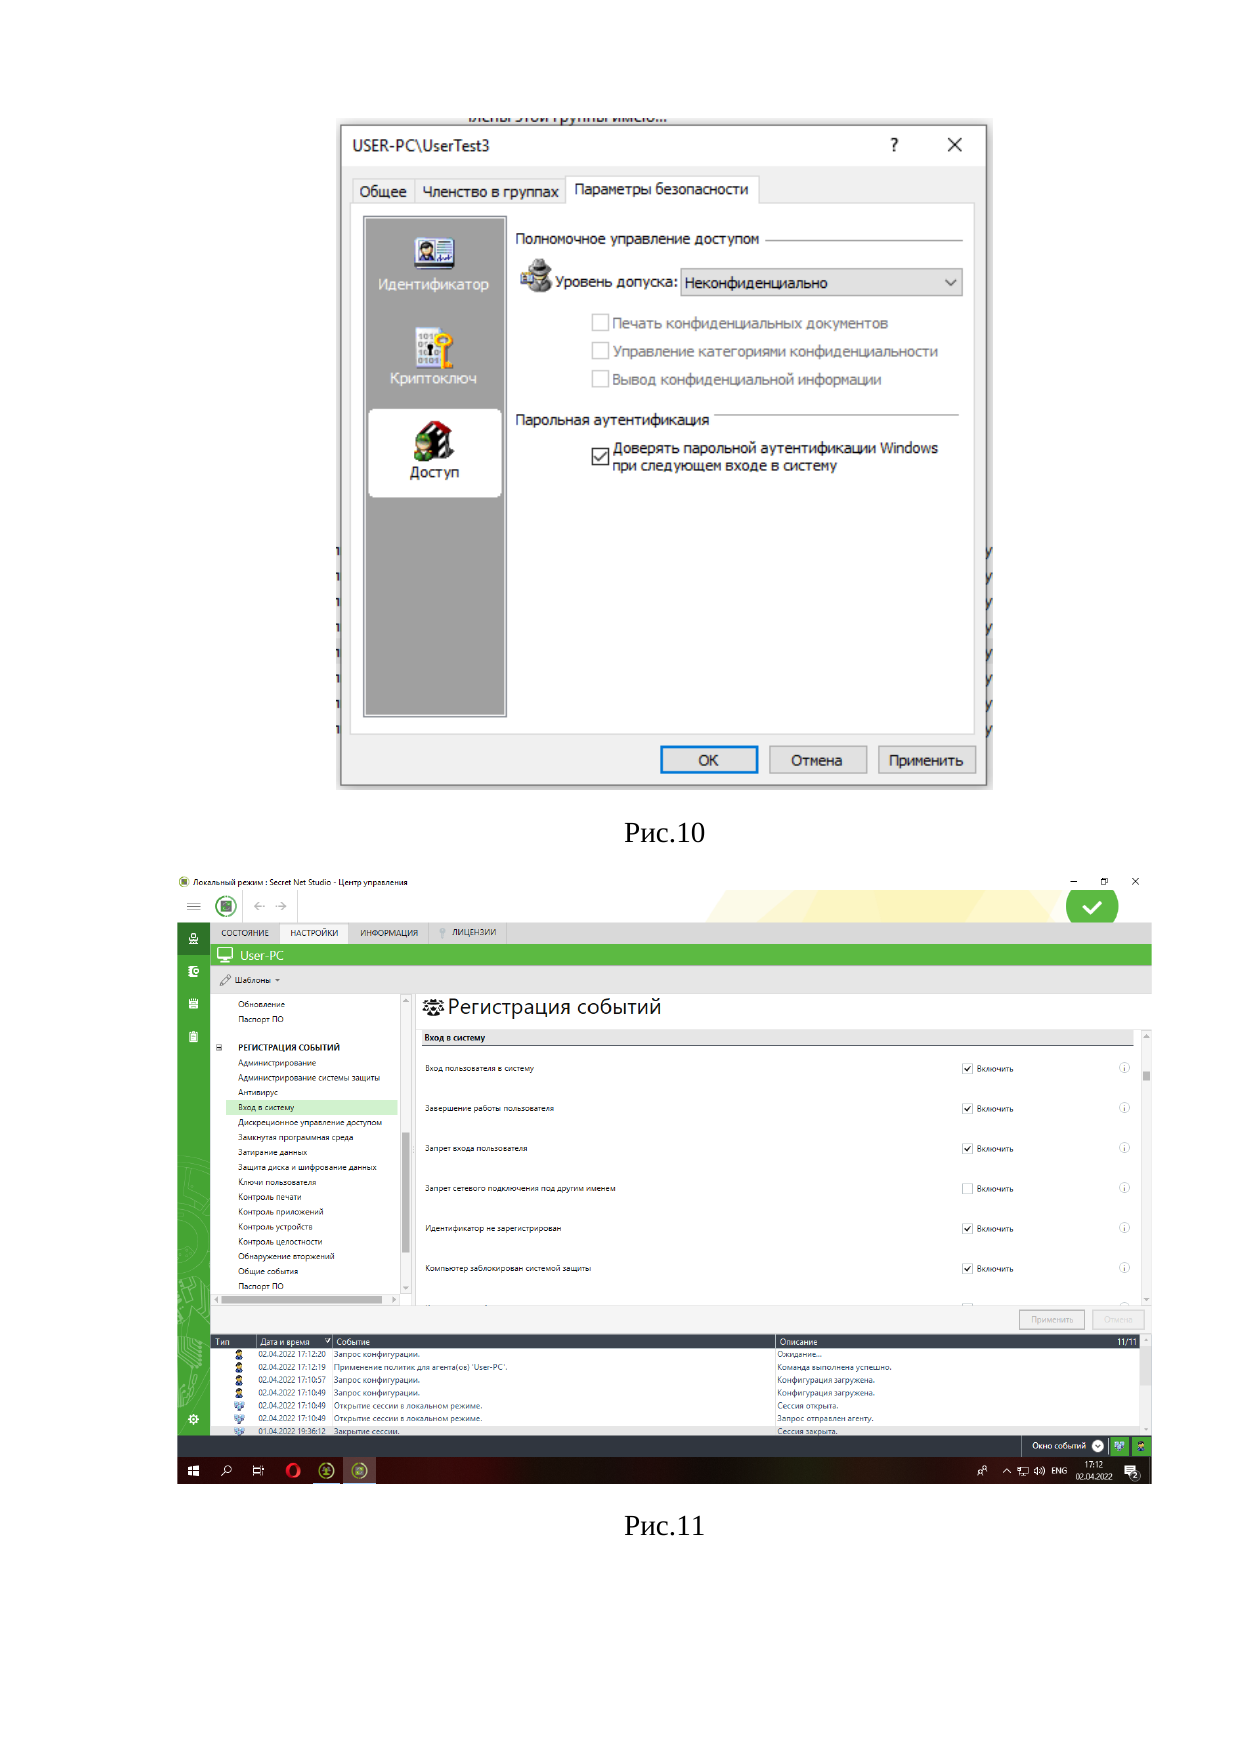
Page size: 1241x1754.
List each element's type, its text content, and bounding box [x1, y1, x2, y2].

picture [336, 118, 993, 790]
picture [177, 874, 1152, 1484]
text Рис.10 [177, 815, 1152, 848]
text Рис.11 [177, 1508, 1152, 1542]
